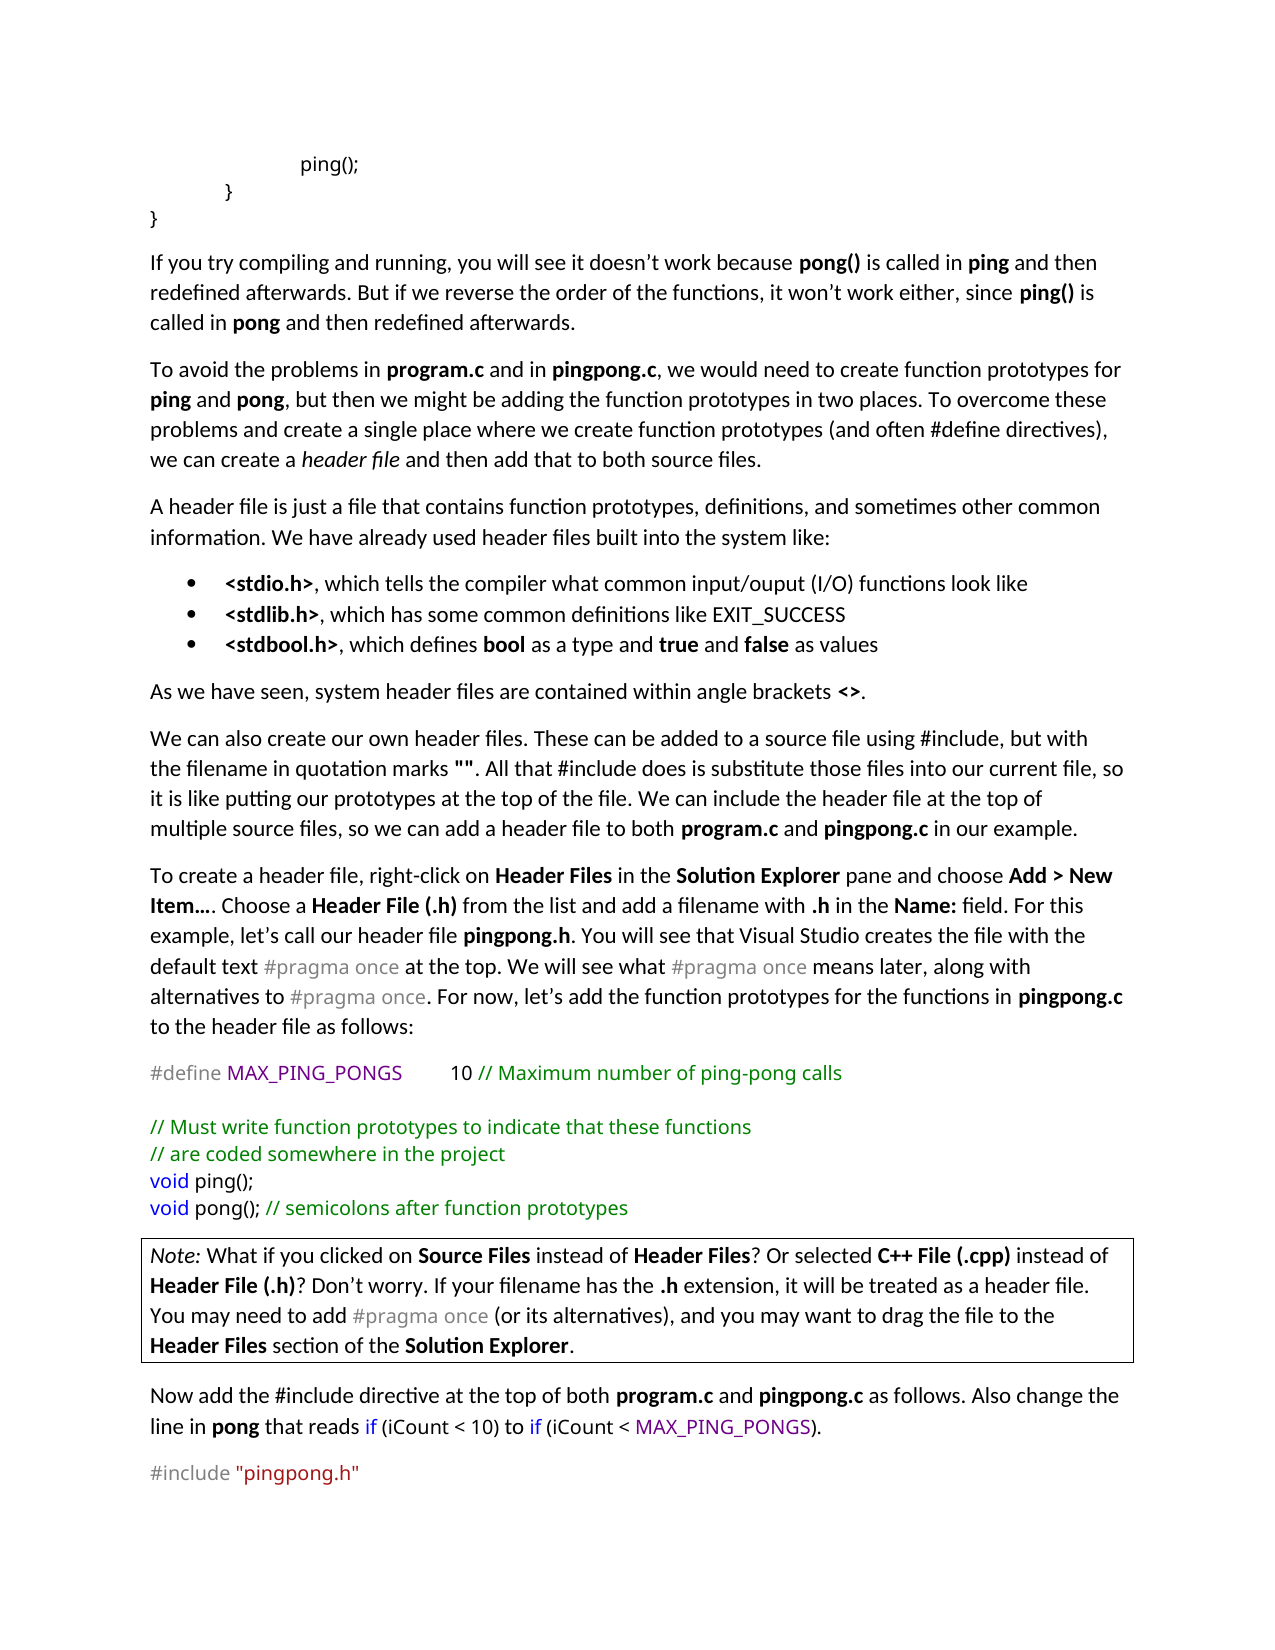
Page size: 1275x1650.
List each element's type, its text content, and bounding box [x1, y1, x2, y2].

text To avoid the problems in program.c and in pingpong.c, we would need to create function prototypes for ping and pong, but then we might be adding the function prototypes in two places. To overcome these problems and create a single place where we create function prototypes (and often #define directives), we can create a header file and then add that to both source files. [150, 355, 1125, 473]
text // Must write function prototypes to indicate that these functions [150, 1113, 1125, 1140]
text #include "pingpong.h" [150, 1459, 1125, 1486]
text To create a header file, right-click on Header Files in the Solution Explorer pane and choose Add > New Item…. Choose a Header File (.h) from the list and add a filename with .h in the Name: field. For this example, let’s call our header file pingpong.h. You will see that Visual Studio creates the file with the default text #pragma once at the top. We will see what #pragma once means later, along with alternatives to #pragma once. For now, let’s add the function prototypes for the functions in pingpong.c to the header file as follows: [150, 861, 1125, 1040]
list <stdio.h>, which tells the compiler what common input/ouput (I/O) functions look like [187, 569, 1125, 597]
text #define MAX_PING_PONGS 10 // Maximum number of ping-pong calls [150, 1059, 1125, 1086]
text Now add the #include directive at the top of both program.c and pingpong.c as follows. Also change the line in pong that reads if (iCount < 10) to if (iCount < MAX_PING_PONGS). [150, 1382, 1125, 1440]
text void pong(); // semicolons after function prototypes [150, 1194, 1125, 1221]
text We can also create our own header files. These can be added to a source file using #include, but with the filename in quotation marks "". All that #include does is substitute those files into our current file, so it is like putting our prototypes at the top of the file. We can include the header file at the top of multiple source files, so we can add a header file to both program.c and pingpong.c in our example. [150, 724, 1125, 842]
text // are coded somewhere in the project [150, 1140, 1125, 1167]
text A header file is just a file that contains function prototypes, definitions, and sometimes other common information. We have already used header files built into the system like: [150, 492, 1125, 551]
text } [150, 204, 1125, 231]
text Note: What if you clicked on Source Files instead of Header Files? Or selected C++ File (.cpp) instead of Header File (.h)? Don’t worry. If your filename has the .h extension, it will be treated as a header file. You may need to add #pragma once (or its alternatives), and you may want to drag the file to the Header Files section of the Solution Explorer. [142, 1239, 1133, 1362]
list <stdlib.h>, which has some common definitions like EXIT_SUCCESS [187, 600, 1125, 628]
list <stdbool.h>, which defines bool as a type and true and false as values [187, 630, 1125, 658]
text } [150, 177, 1125, 204]
text void ping(); [150, 1167, 1125, 1194]
text If you try compiling and running, you will see it doesn’t work because pong() is called in ping and then redefined afterwards. But if we reverse the order of the functions, it won’t work either, since ping() is called in pong and then redefined afterwards. [150, 248, 1125, 336]
text ping(); [150, 150, 1125, 177]
text As we have seen, system header files are contained within angle brackets <>. [150, 677, 1125, 705]
